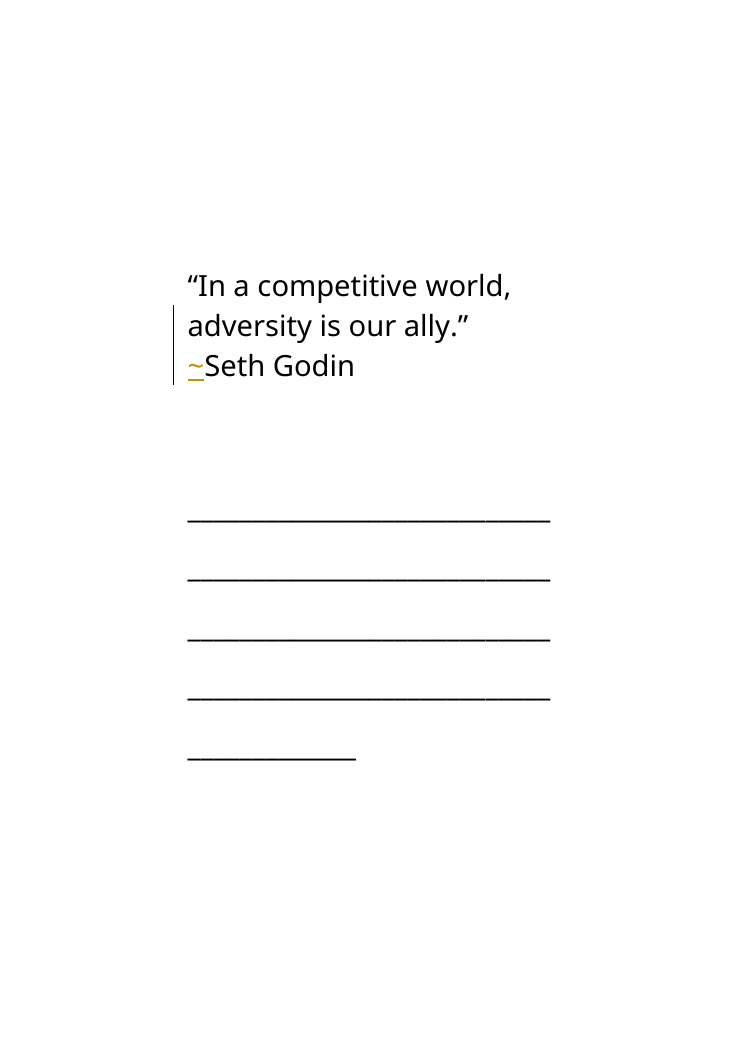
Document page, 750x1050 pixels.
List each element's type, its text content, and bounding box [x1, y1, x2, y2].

text Seth Godin [187, 345, 562, 385]
text “In a competitive world, adversity is our ally.” [187, 266, 562, 345]
text _____________________________________________________________________________________________________________________________ [187, 487, 562, 764]
